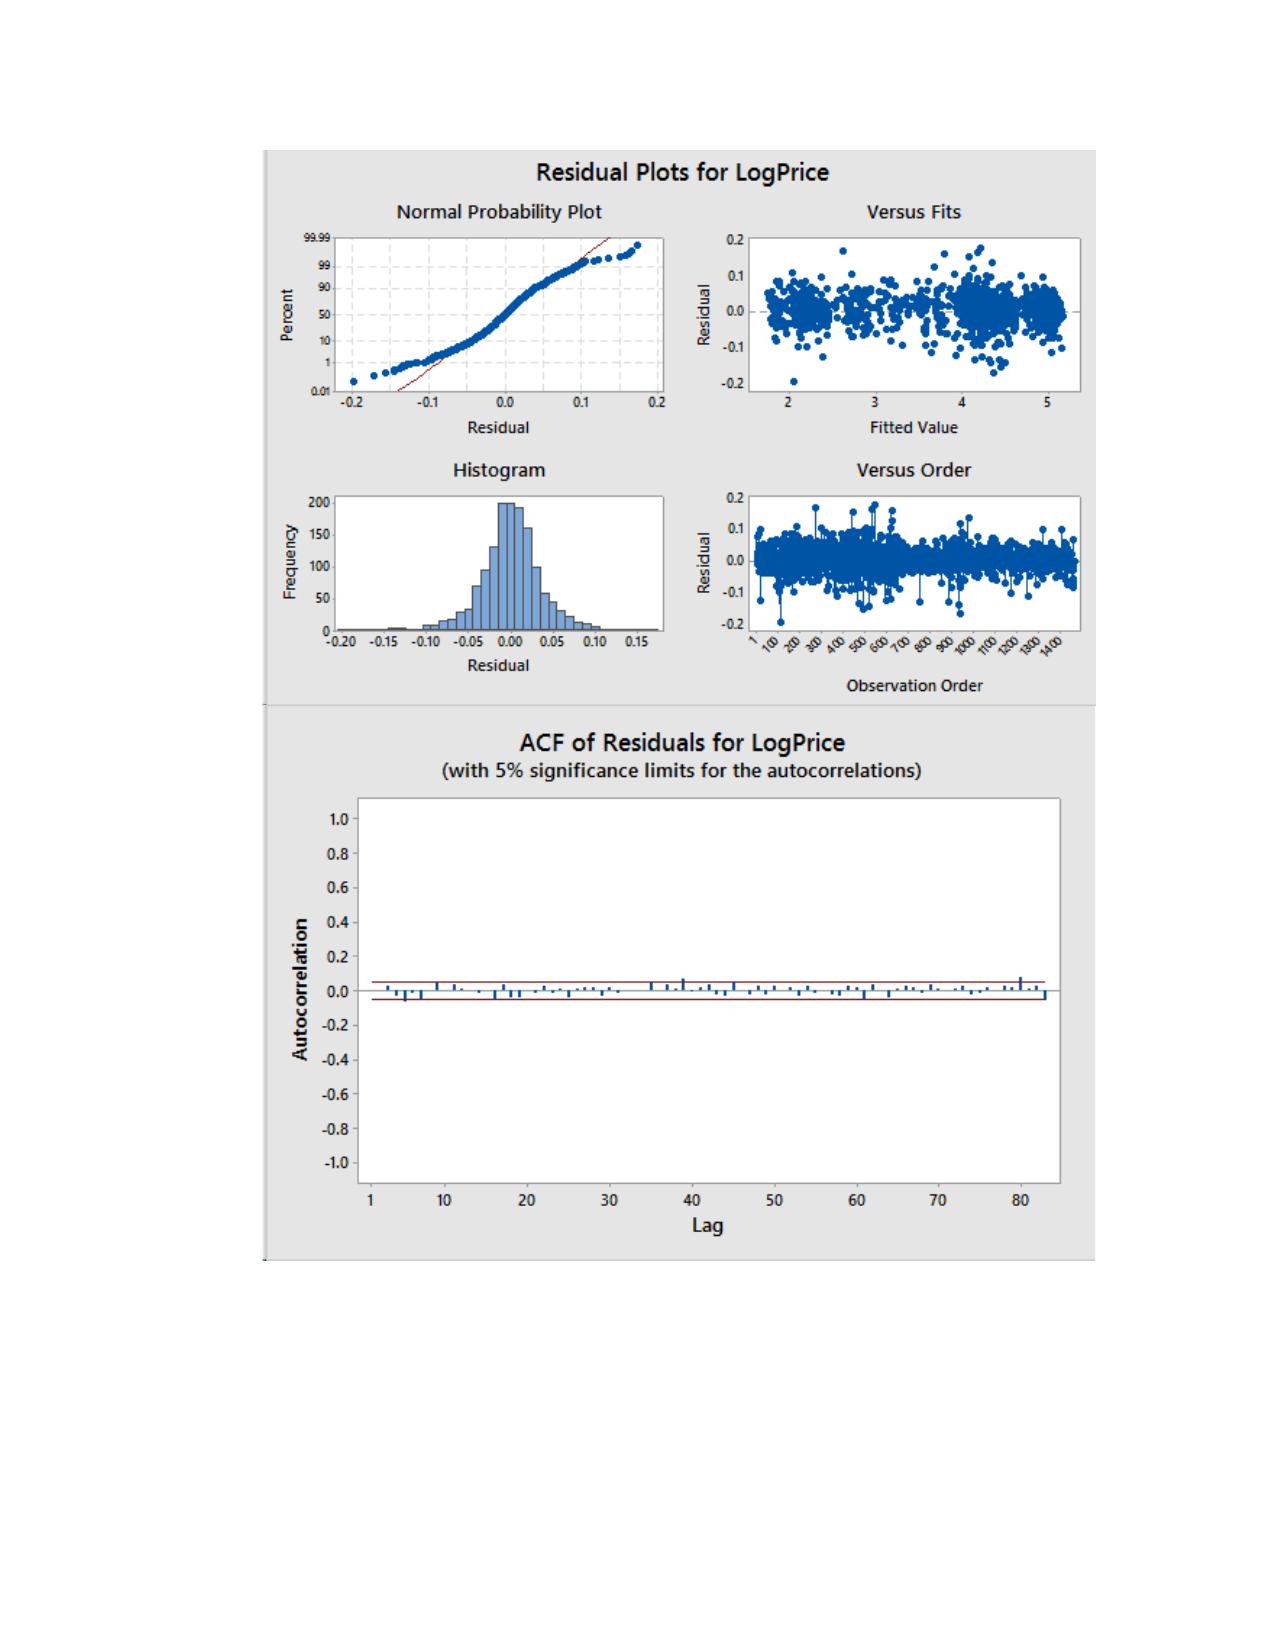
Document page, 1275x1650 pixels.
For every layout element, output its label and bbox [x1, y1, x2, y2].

picture [262, 150, 1096, 1261]
